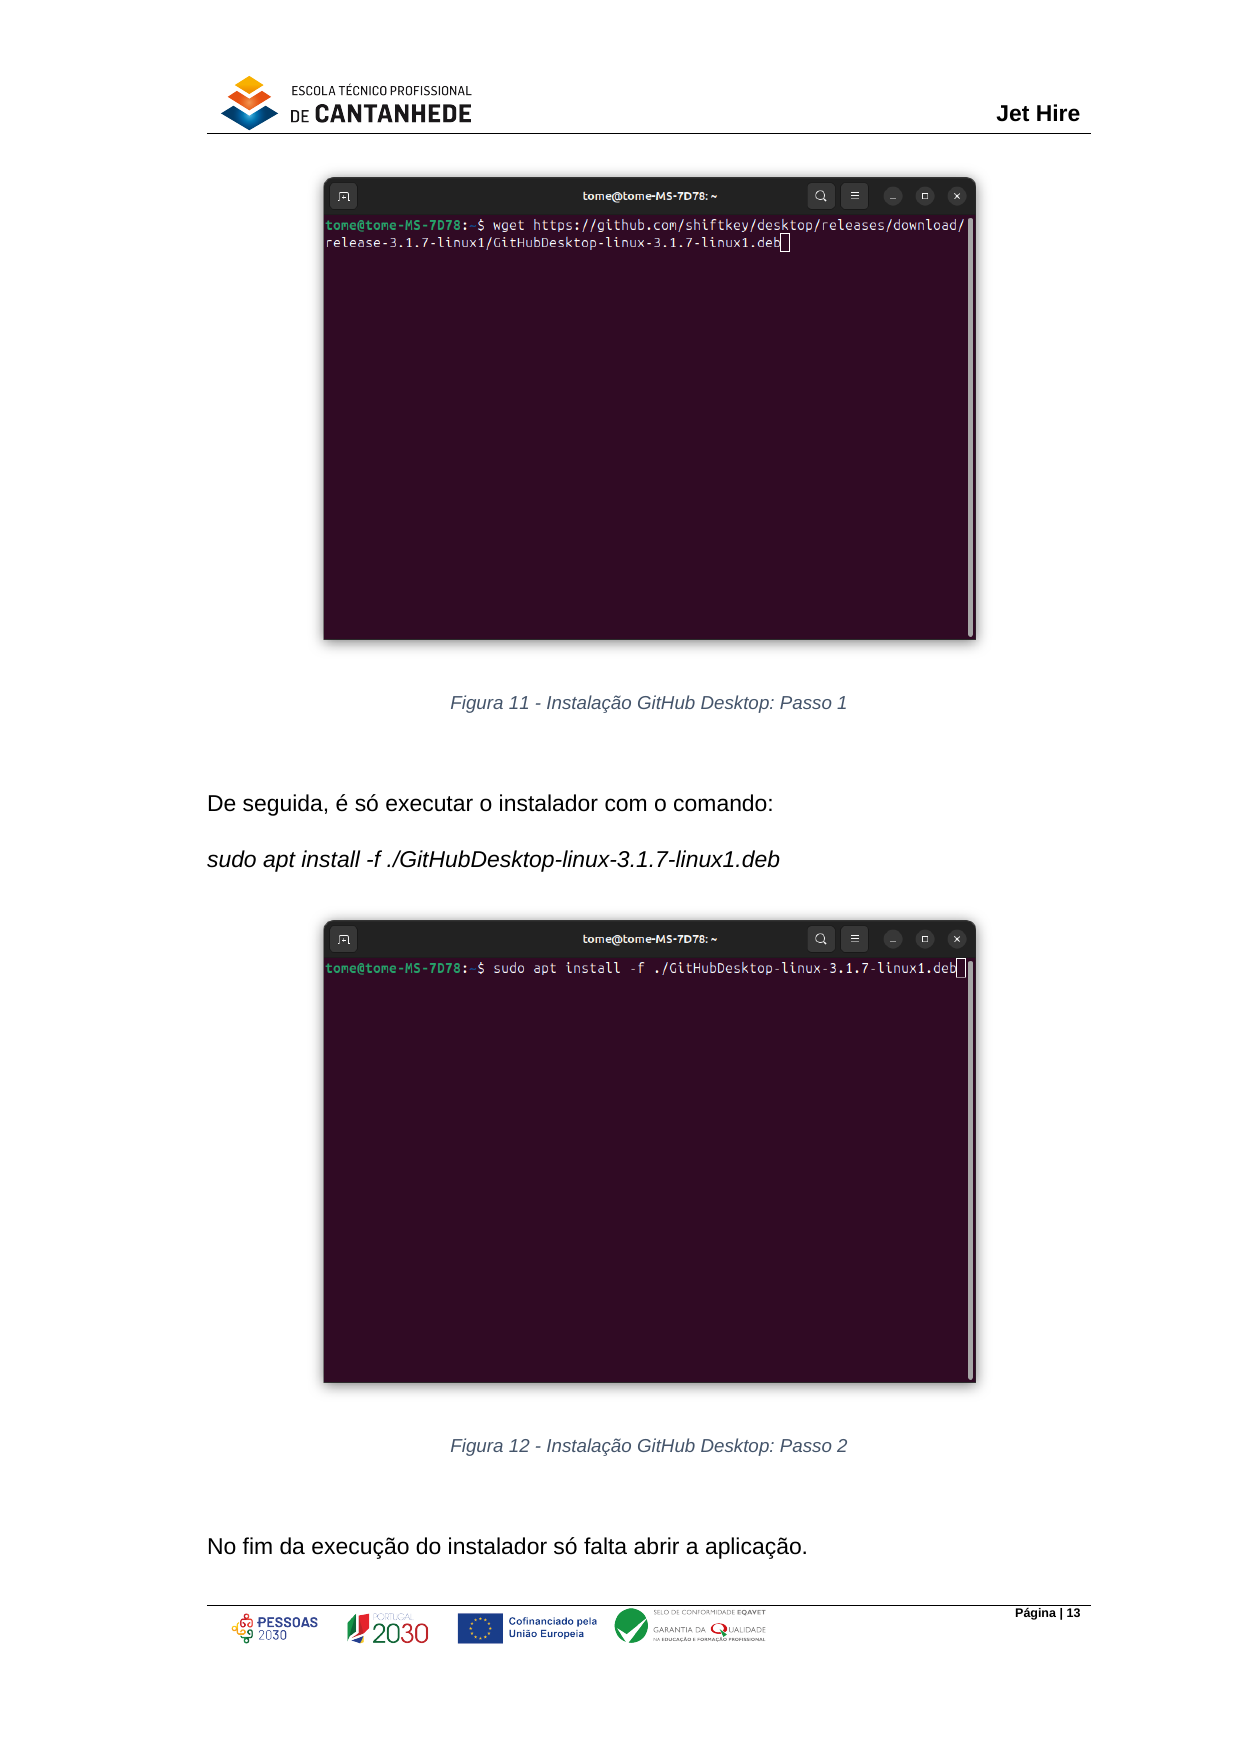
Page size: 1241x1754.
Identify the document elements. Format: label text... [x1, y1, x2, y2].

text No fim da execução do instalador só falta abrir a aplicação. [207, 1533, 1092, 1559]
picture [218, 73, 475, 133]
text De seguida, é só executar o instalador com o comando: [207, 790, 1092, 817]
text Figura 11 - Instalação GitHub Desktop: Passo 1 [207, 692, 1092, 713]
picture [614, 1608, 766, 1643]
picture [303, 902, 996, 1405]
picture [303, 160, 996, 662]
picture [218, 1606, 608, 1654]
text Figura 12 - Instalação GitHub Desktop: Passo 2 [207, 1434, 1092, 1456]
text sudo apt install -f ./GitHubDesktop-linux-3.1.7-linux1.deb [207, 846, 1092, 873]
